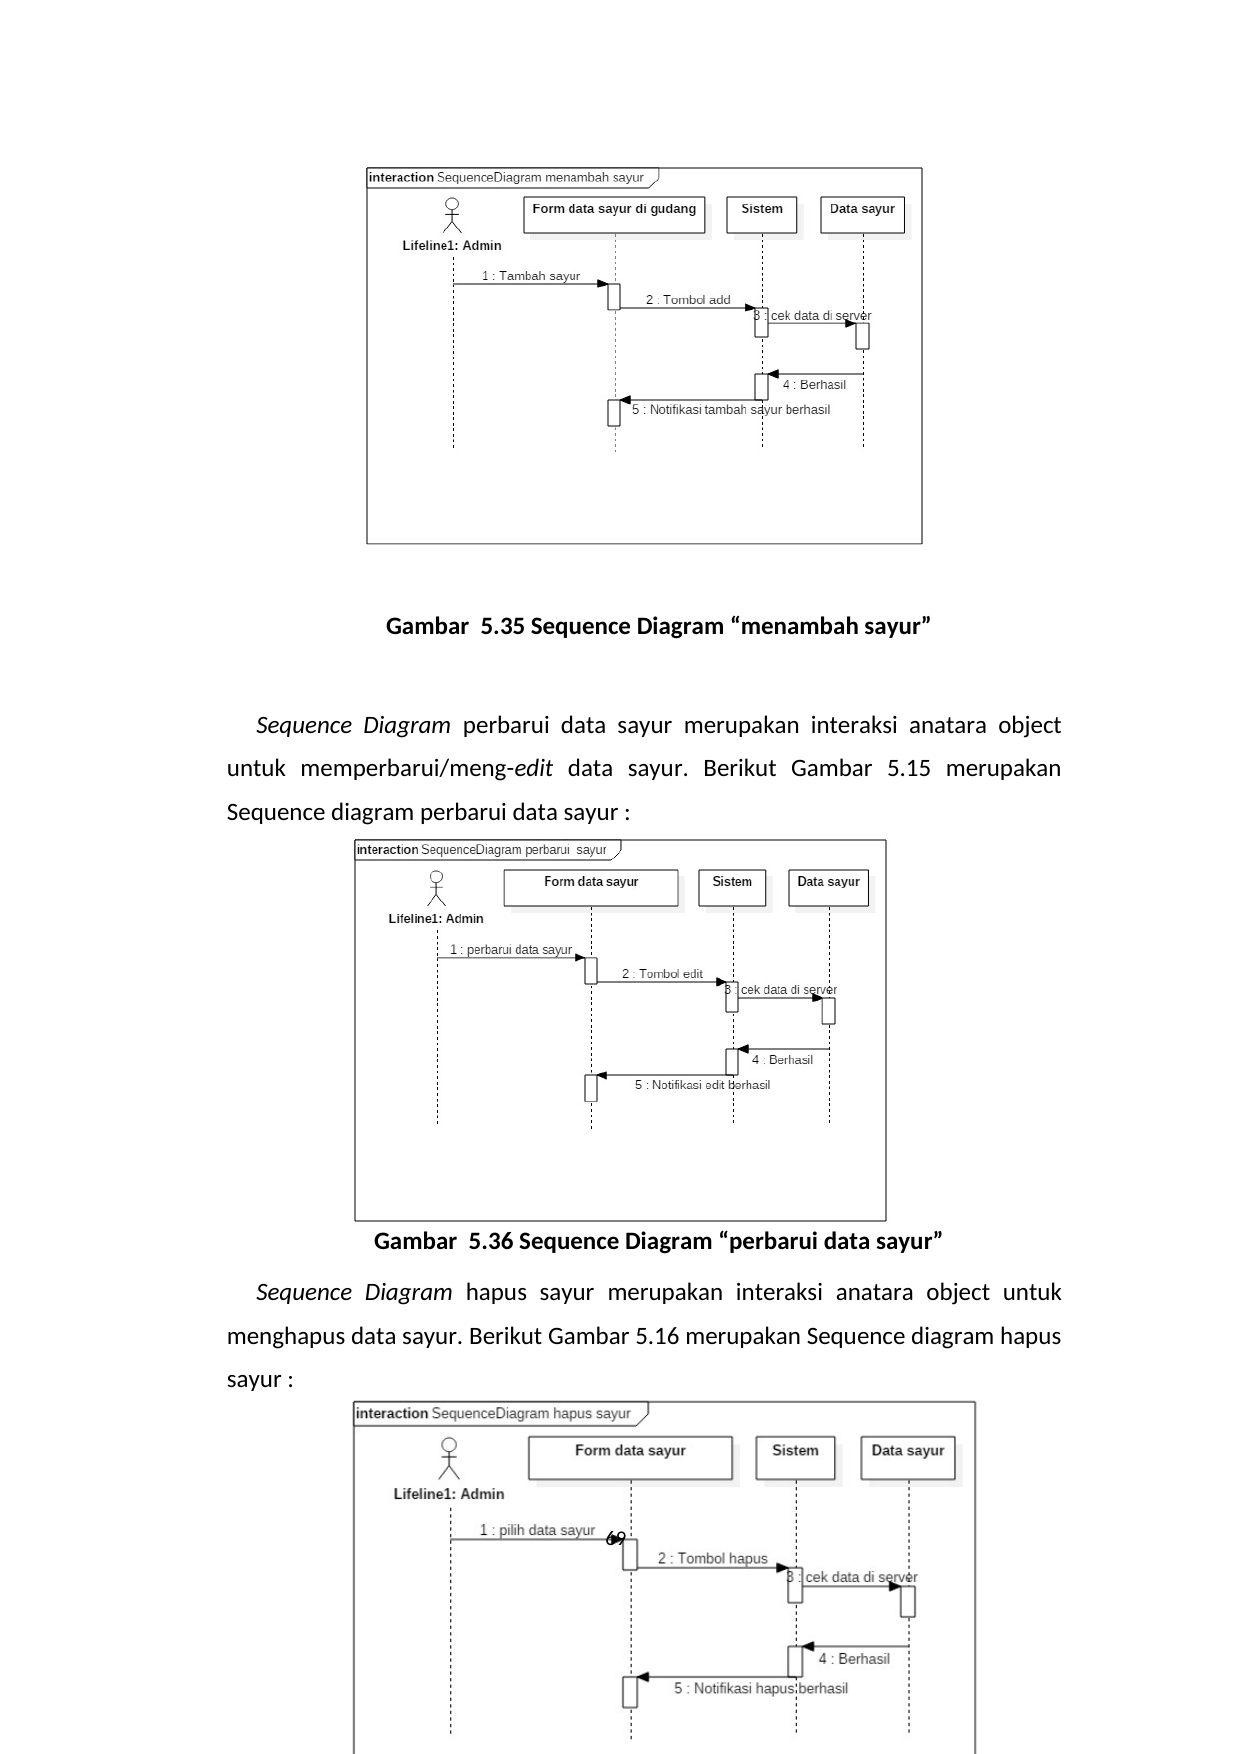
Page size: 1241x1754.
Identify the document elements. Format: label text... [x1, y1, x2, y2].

subtitle Gambar 5.35 Sequence Diagram “menambah sayur” [226, 610, 1092, 641]
text Sequence Diagram perbarui data sayur merupakan interaksi anatara object untuk memperbarui/meng-edit data sayur. Berikut Gambar 5.15 merupakan Sequence diagram perbarui data sayur : [227, 709, 1062, 827]
picture [343, 1394, 1019, 1754]
text Sequence Diagram hapus sayur merupakan interaksi anatara object untuk menghapus data sayur. Berikut Gambar 5.16 merupakan Sequence diagram hapus sayur : [227, 1276, 1062, 1394]
picture [345, 830, 923, 1225]
subtitle Gambar 5.36 Sequence Diagram “perbarui data sayur” [226, 1225, 1092, 1255]
picture [357, 159, 961, 580]
